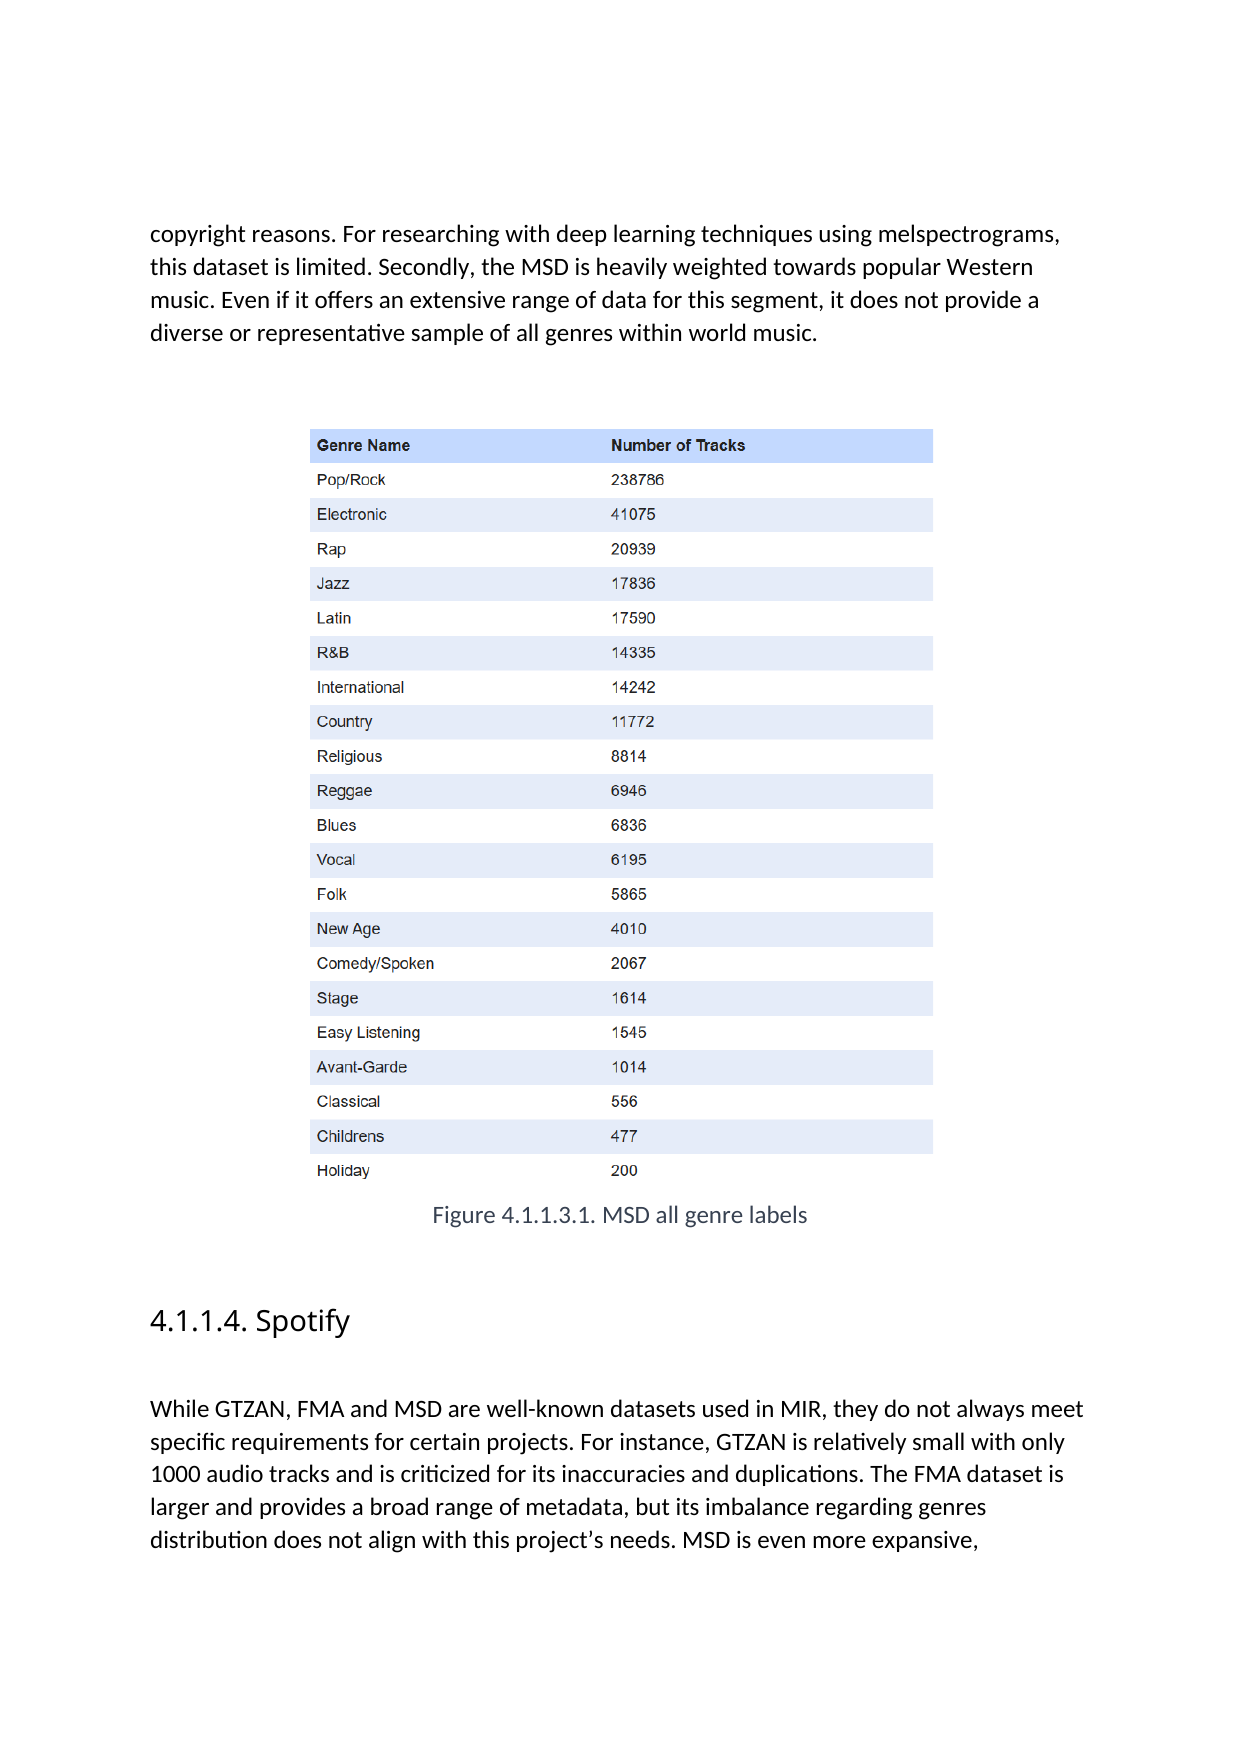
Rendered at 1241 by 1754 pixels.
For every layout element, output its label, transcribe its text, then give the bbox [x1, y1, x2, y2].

text Figure 4.1.1.3.1. MSD all genre labels [150, 1199, 1090, 1230]
subtitle 4.1.1.4. Spotify [150, 1300, 1090, 1340]
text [150, 218, 1090, 347]
picture [307, 415, 934, 1181]
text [150, 1393, 1090, 1555]
